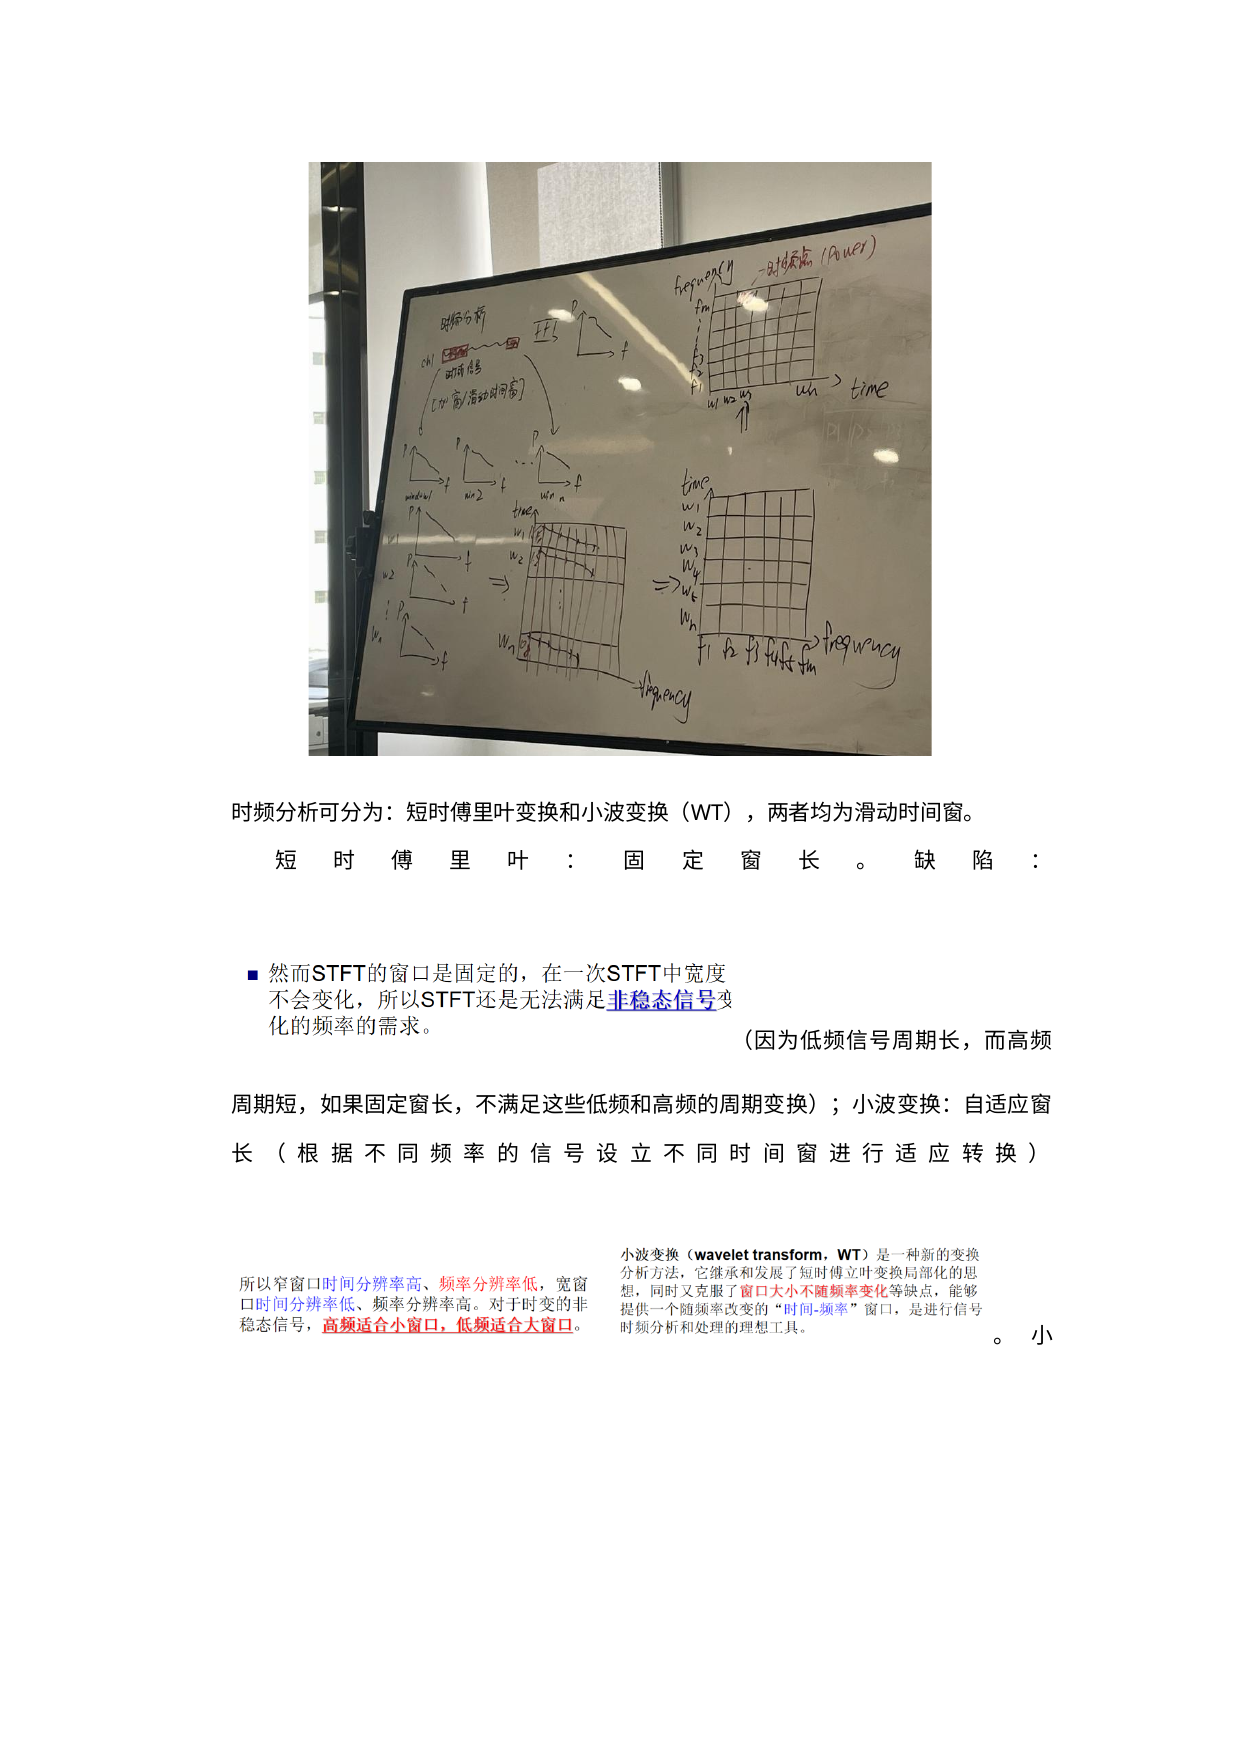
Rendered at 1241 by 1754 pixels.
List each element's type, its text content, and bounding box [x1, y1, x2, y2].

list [231, 843, 1053, 1363]
picture [231, 1245, 994, 1344]
picture [231, 955, 732, 1049]
picture [308, 162, 932, 756]
list 时频分析可分为：短时傅里叶变换和小波变换（WT），两者均为滑动时间窗。 [187, 794, 1053, 827]
